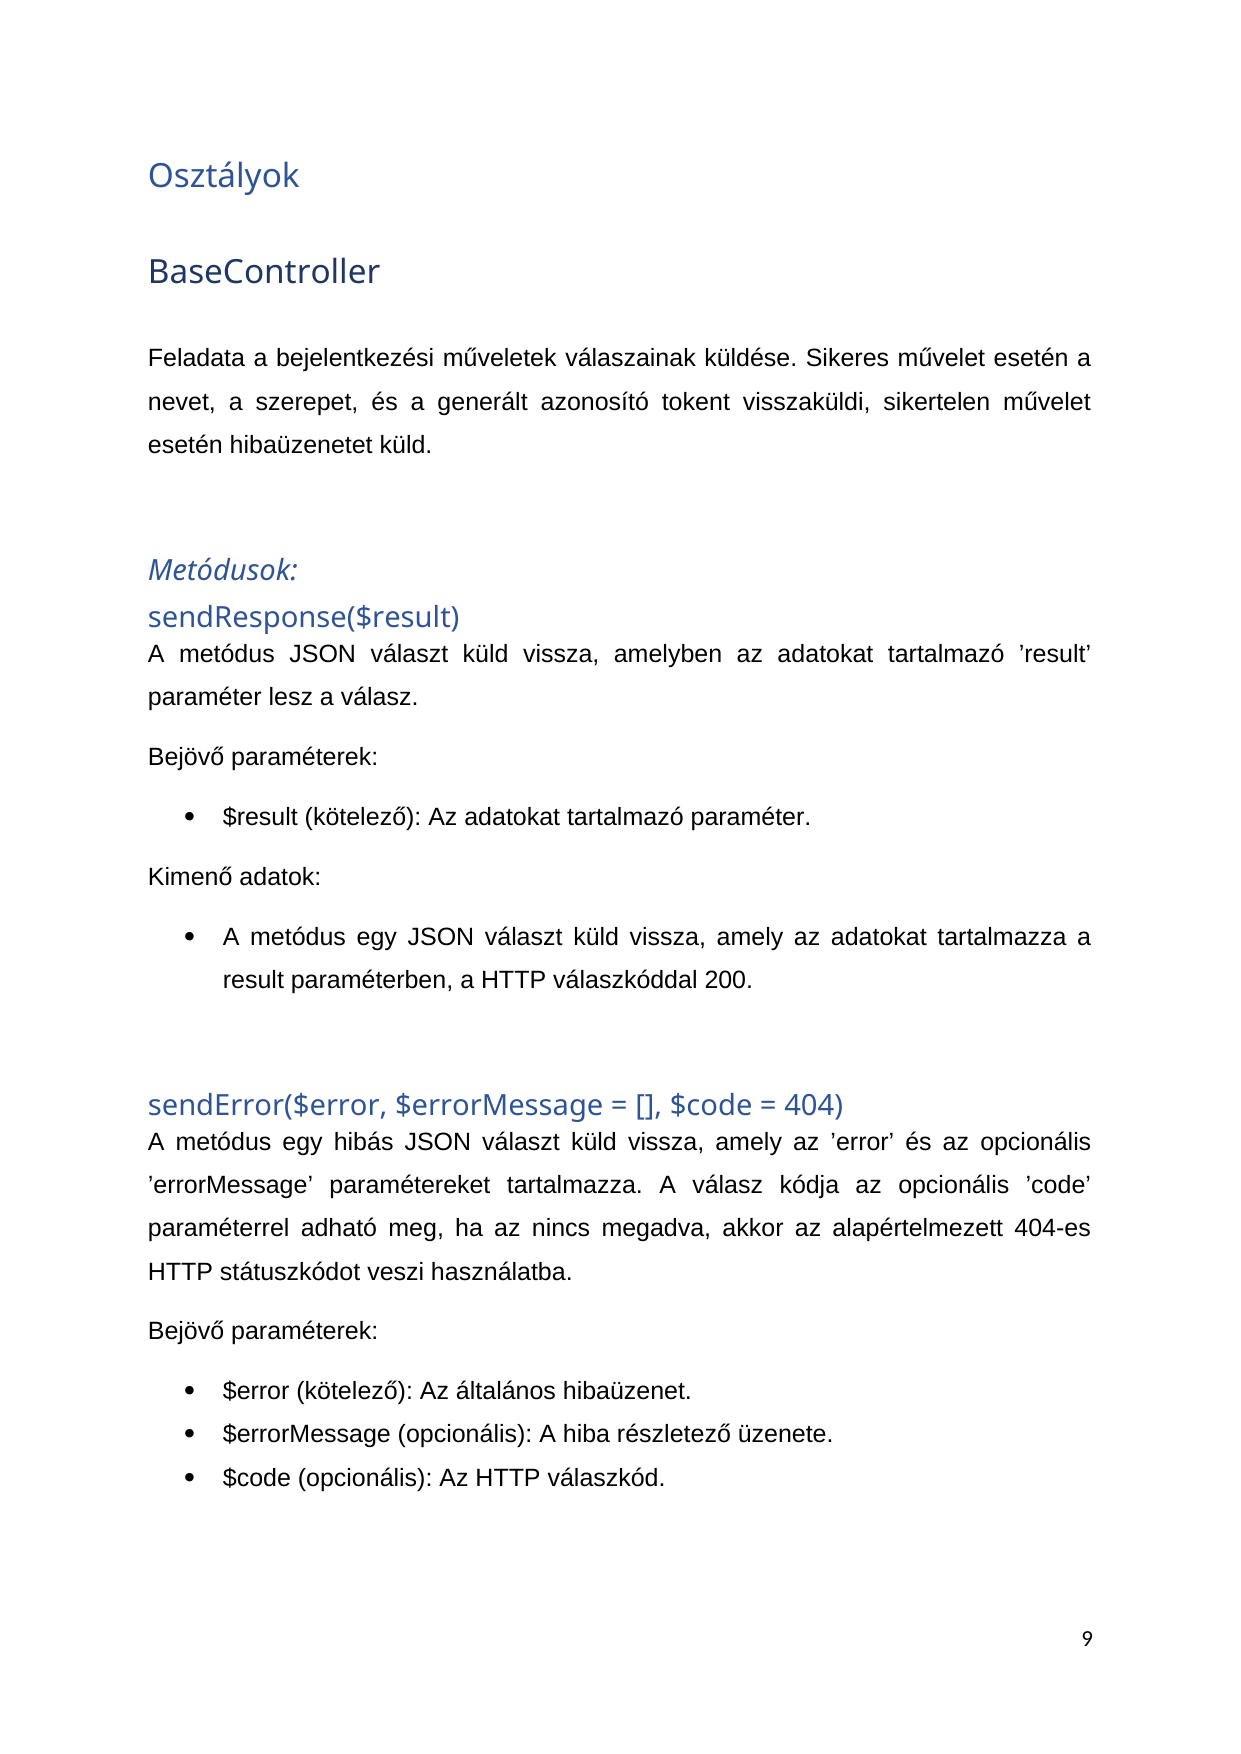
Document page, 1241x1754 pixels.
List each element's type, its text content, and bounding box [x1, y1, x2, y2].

list $errorMessage (opcionális): A hiba részletező üzenete. [185, 1419, 1093, 1448]
subtitle sendResponse($result) [148, 596, 1093, 636]
text Bejövő paraméterek: [148, 742, 1093, 771]
subtitle sendError($error, $errorMessage = [], $code = 404) [148, 1084, 1093, 1124]
text Kimenő adatok: [148, 862, 1093, 890]
text Feladata a bejelentkezési műveletek válaszainak küldése. Sikeres művelet esetén a nevet, a szerepet, és a generált azonosító tokent visszaküldi, sikertelen művelet esetén hibaüzenetet küld. [148, 343, 1093, 458]
subtitle BaseController [148, 248, 1093, 293]
subtitle Osztályok [148, 152, 1093, 197]
list A metódus egy JSON választ küld vissza, amely az adatokat tartalmazza a result paraméterben, a HTTP válaszkóddal 200. [185, 921, 1093, 993]
list $result (kötelező): Az adatokat tartalmazó paraméter. [185, 802, 1093, 831]
list $error (kötelező): Az általános hibaüzenet. [185, 1376, 1093, 1405]
list $code (opcionális): Az HTTP válaszkód. [185, 1462, 1093, 1491]
subtitle Metódusok: [148, 549, 1093, 589]
text A metódus JSON választ küld vissza, amelyben az adatokat tartalmazó ’result’ paraméter lesz a válasz. [148, 639, 1093, 711]
text A metódus egy hibás JSON választ küld vissza, amely az ’error’ és az opcionális ’errorMessage’ paramétereket tartalmazza. A válasz kódja az opcionális ’code’ paraméterrel adható meg, ha az nincs megadva, akkor az alapértelmezett 404-es HTTP státuszkódot veszi használatba. [148, 1127, 1093, 1285]
text Bejövő paraméterek: [148, 1316, 1093, 1345]
